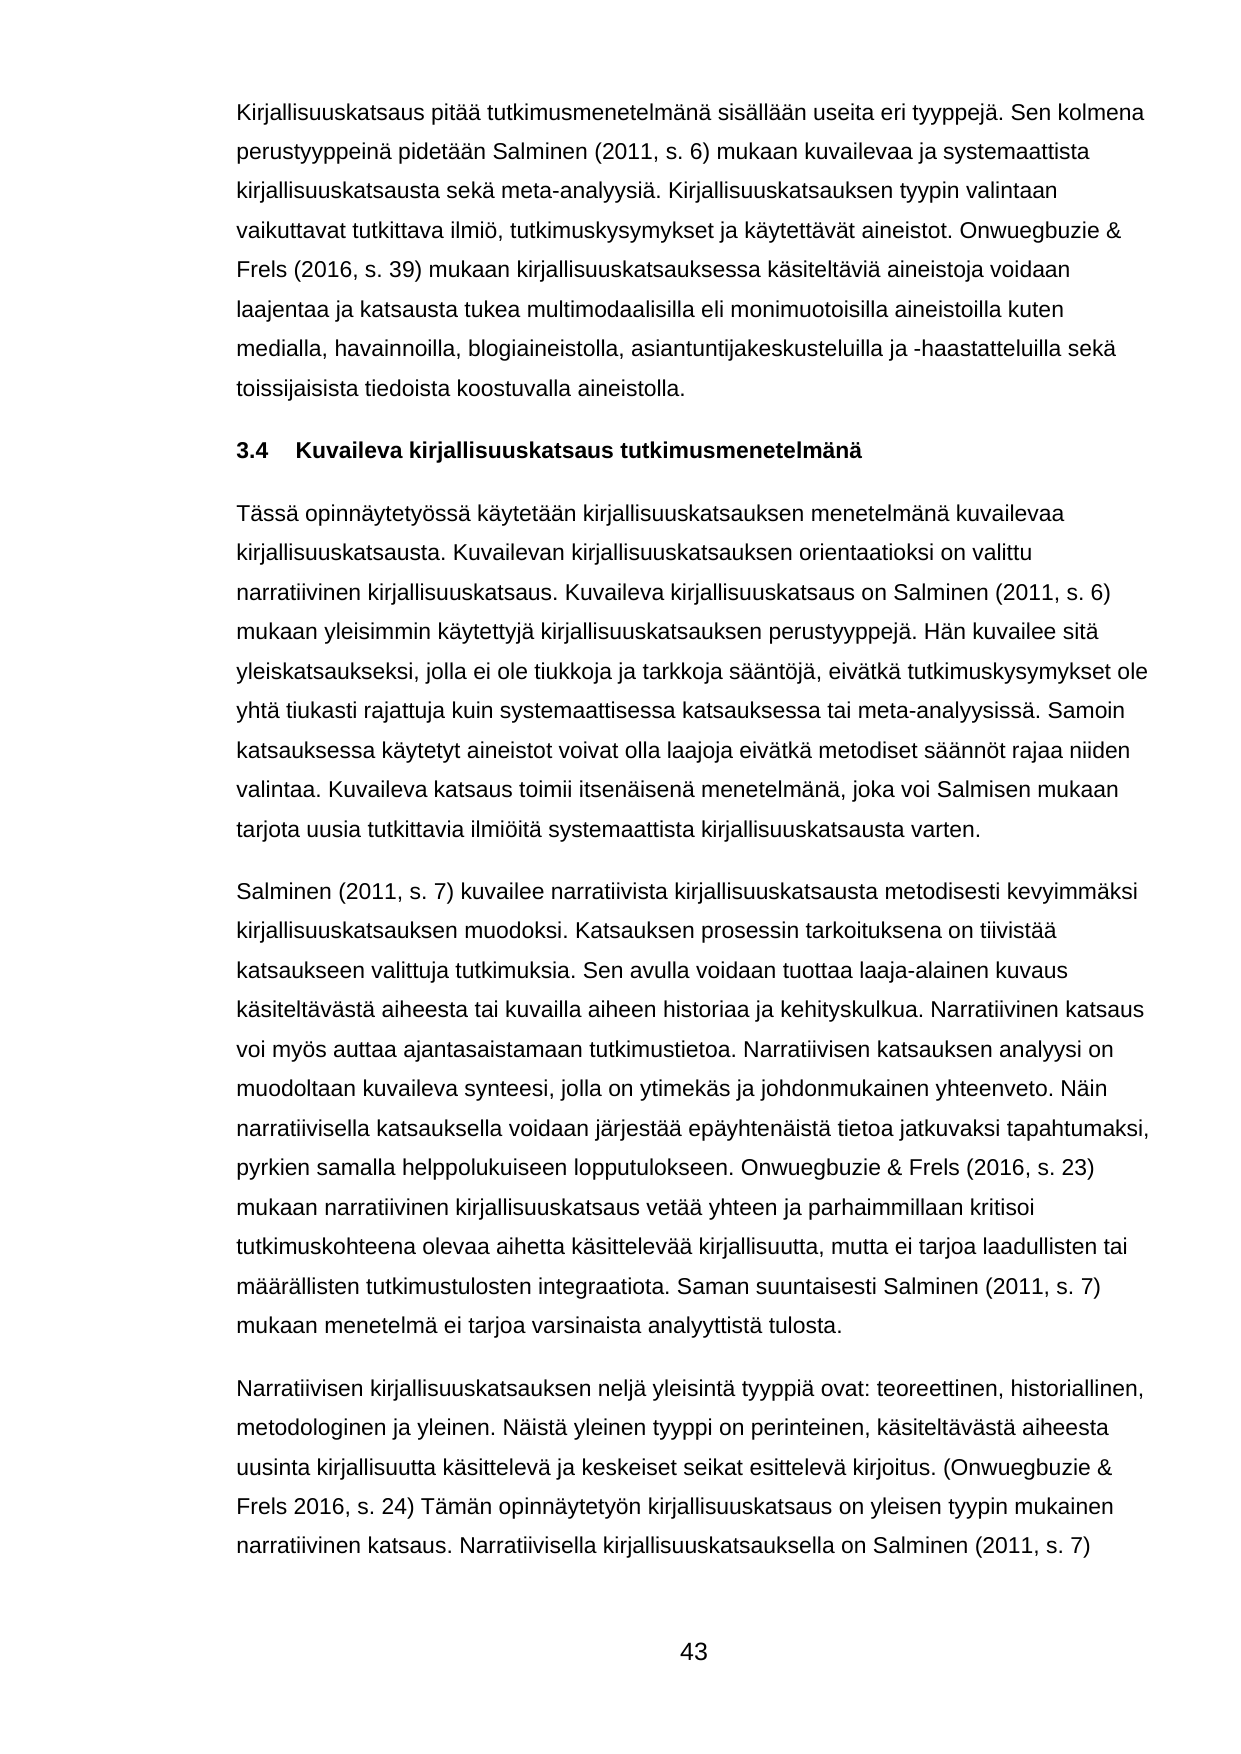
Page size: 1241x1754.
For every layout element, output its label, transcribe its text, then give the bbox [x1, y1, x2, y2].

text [236, 1374, 1152, 1559]
text Salminen (2011, s. 7) kuvailee narratiivista kirjallisuuskatsausta metodisesti kevyimmäksi kirjallisuuskatsauksen muodoksi. Katsauksen prosessin tarkoituksena on tiivistää katsaukseen valittuja tutkimuksia. Sen avulla voidaan tuottaa laaja-alainen kuvaus käsiteltävästä aiheesta tai kuvailla aiheen historiaa ja kehityskulkua. Narratiivinen katsaus voi myös auttaa ajantasaistamaan tutkimustietoa. Narratiivisen katsauksen analyysi on muodoltaan kuvaileva synteesi, jolla on ytimekäs ja johdonmukainen yhteenveto. Näin narratiivisella katsauksella voidaan järjestää epäyhtenäistä tietoa jatkuvaksi tapahtumaksi, pyrkien samalla helppolukuiseen lopputulokseen. Onwuegbuzie & Frels (2016, s. 23) mukaan narratiivinen kirjallisuuskatsaus vetää yhteen ja parhaimmillaan kritisoi tutkimuskohteena olevaa aihetta käsittelevää kirjallisuutta, mutta ei tarjoa laadullisten tai määrällisten tutkimustulosten integraatiota. Saman suuntaisesti Salminen (2011, s. 7) mukaan menetelmä ei tarjoa varsinaista analyyttistä tulosta. [236, 878, 1152, 1338]
text Tässä opinnäytetyössä käytetään kirjallisuuskatsauksen menetelmänä kuvailevaa kirjallisuuskatsausta. Kuvailevan kirjallisuuskatsauksen orientaatioksi on valittu narratiivinen kirjallisuuskatsaus. Kuvaileva kirjallisuuskatsaus on Salminen (2011, s. 6) mukaan yleisimmin käytettyjä kirjallisuuskatsauksen perustyyppejä. Hän kuvailee sitä yleiskatsaukseksi, jolla ei ole tiukkoja ja tarkkoja sääntöjä, eivätkä tutkimuskysymykset ole yhtä tiukasti rajattuja kuin systemaattisessa katsauksessa tai meta-analyysissä. Samoin katsauksessa käytetyt aineistot voivat olla laajoja eivätkä metodiset säännöt rajaa niiden valintaa. Kuvaileva katsaus toimii itsenäisenä menetelmänä, joka voi Salmisen mukaan tarjota uusia tutkittavia ilmiöitä systemaattista kirjallisuuskatsausta varten. [236, 500, 1152, 842]
text Kirjallisuuskatsaus pitää tutkimusmenetelmänä sisällään useita eri tyyppejä. Sen kolmena perustyyppeinä pidetään Salminen (2011, s. 6) mukaan kuvailevaa ja systemaattista kirjallisuuskatsausta sekä meta-analyysiä. Kirjallisuuskatsauksen tyypin valintaan vaikuttavat tutkittava ilmiö, tutkimuskysymykset ja käytettävät aineistot. Onwuegbuzie & Frels (2016, s. 39) mukaan kirjallisuuskatsauksessa käsiteltäviä aineistoja voidaan laajentaa ja katsausta tukea multimodaalisilla eli monimuotoisilla aineistoilla kuten medialla, havainnoilla, blogiaineistolla, asiantuntijakeskusteluilla ja -haastatteluilla sekä toissijaisista tiedoista koostuvalla aineistolla. [236, 98, 1152, 401]
subtitle Kuvaileva kirjallisuuskatsaus tutkimusmenetelmänä [236, 437, 1152, 464]
